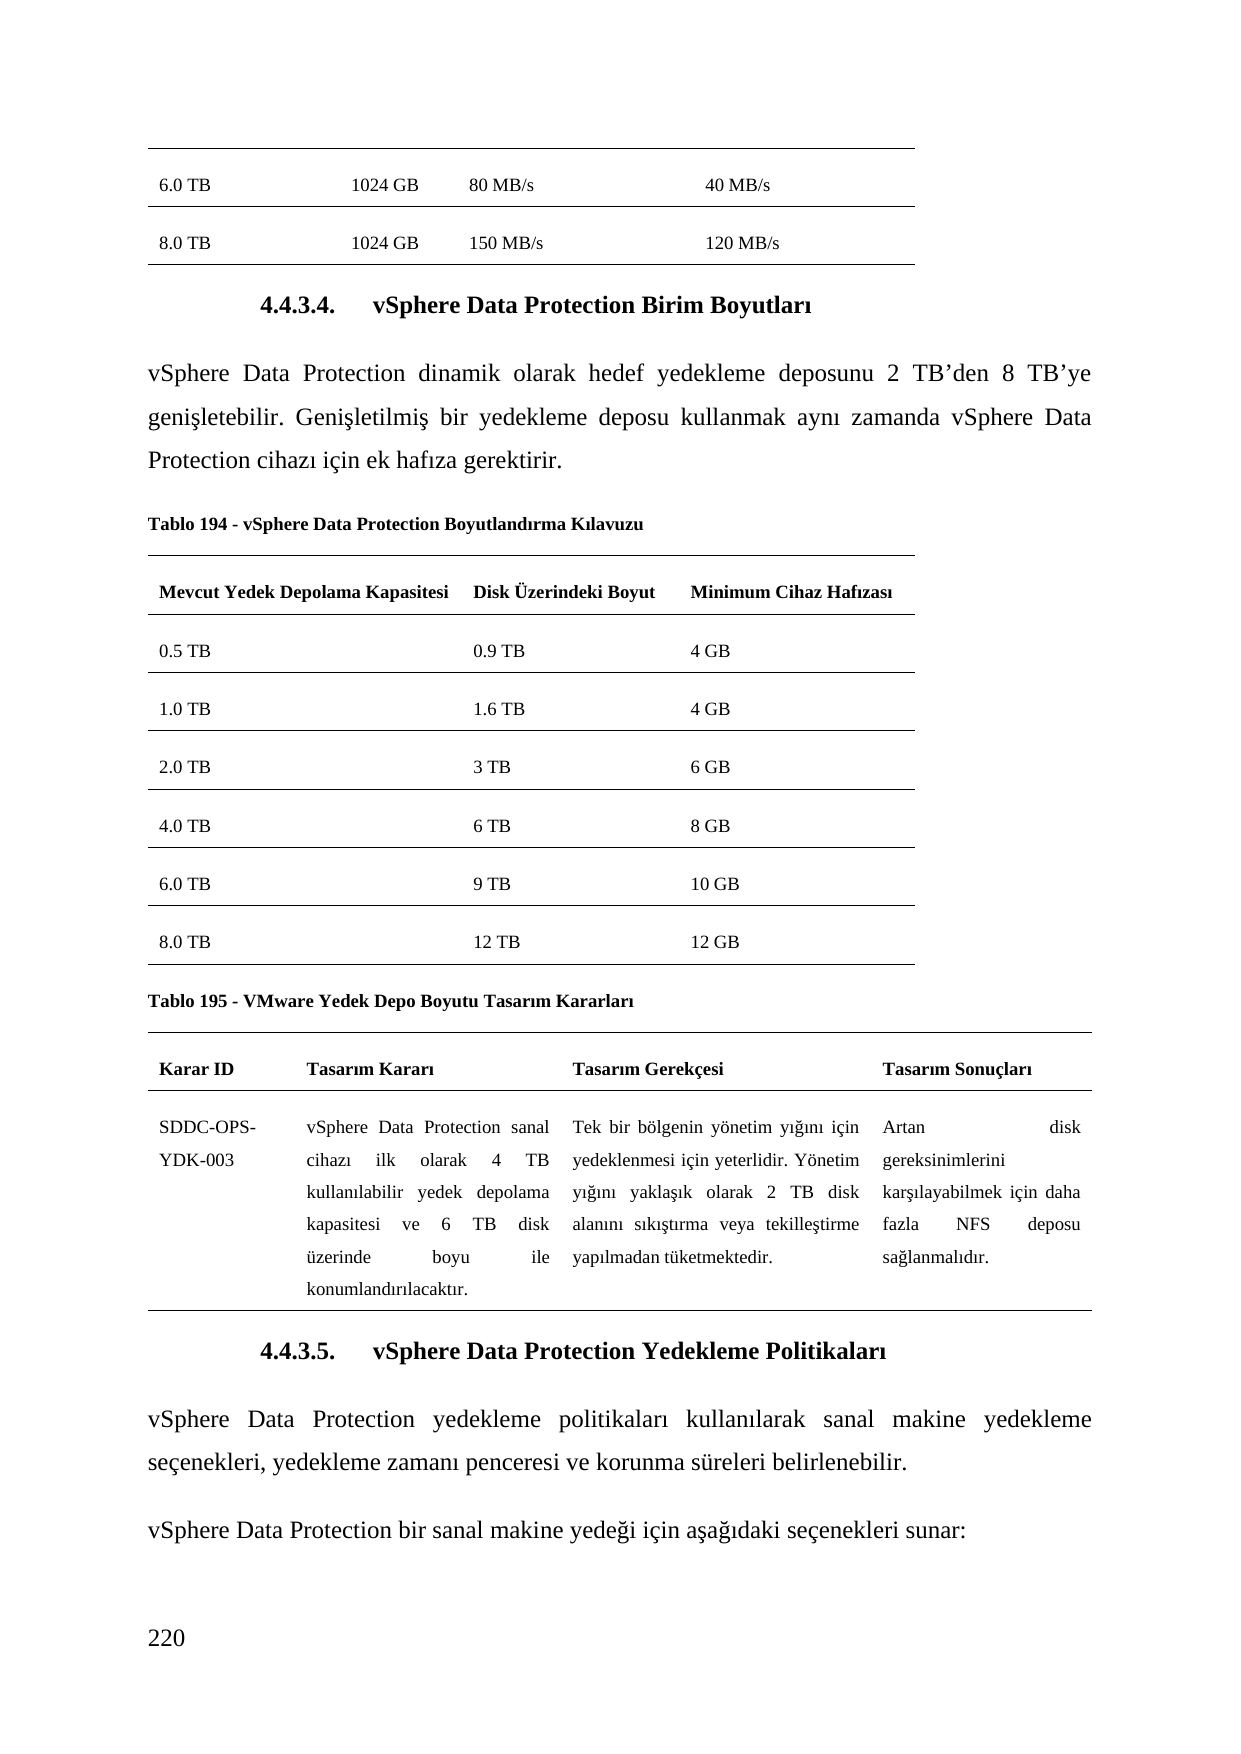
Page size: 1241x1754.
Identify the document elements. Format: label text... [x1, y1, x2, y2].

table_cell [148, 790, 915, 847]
text Tablo 195 - VMware Yedek Depo Boyutu Tasarım Kararları [148, 989, 1093, 1011]
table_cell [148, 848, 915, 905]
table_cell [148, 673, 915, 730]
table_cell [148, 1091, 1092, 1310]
list vSphere Data Protection Yedekleme Politikaları [260, 1336, 1093, 1365]
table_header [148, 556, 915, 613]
list vSphere Data Protection Birim Boyutları [260, 290, 1093, 319]
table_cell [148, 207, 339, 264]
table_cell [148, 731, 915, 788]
text vSphere Data Protection yedekleme politikaları kullanılarak sanal makine yedekleme seçenekleri, yedekleme zamanı penceresi ve korunma süreleri belirlenebilir. [148, 1404, 1093, 1476]
text Tablo 194 - vSphere Data Protection Boyutlandırma Kılavuzu [148, 513, 1093, 534]
text vSphere Data Protection dinamik olarak hedef yedekleme deposunu 2 TB’den 8 TB’ye genişletebilir. Genişletilmiş bir yedekleme deposu kullanmak aynı zamanda vSphere Data Protection cihazı için ek hafıza gerektirir. [148, 358, 1093, 473]
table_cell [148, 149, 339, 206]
text vSphere Data Protection bir sanal makine yedeği için aşağıdaki seçenekleri sunar: [148, 1516, 1093, 1544]
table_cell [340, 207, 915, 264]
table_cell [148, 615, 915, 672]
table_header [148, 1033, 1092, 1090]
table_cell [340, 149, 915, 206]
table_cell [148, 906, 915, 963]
